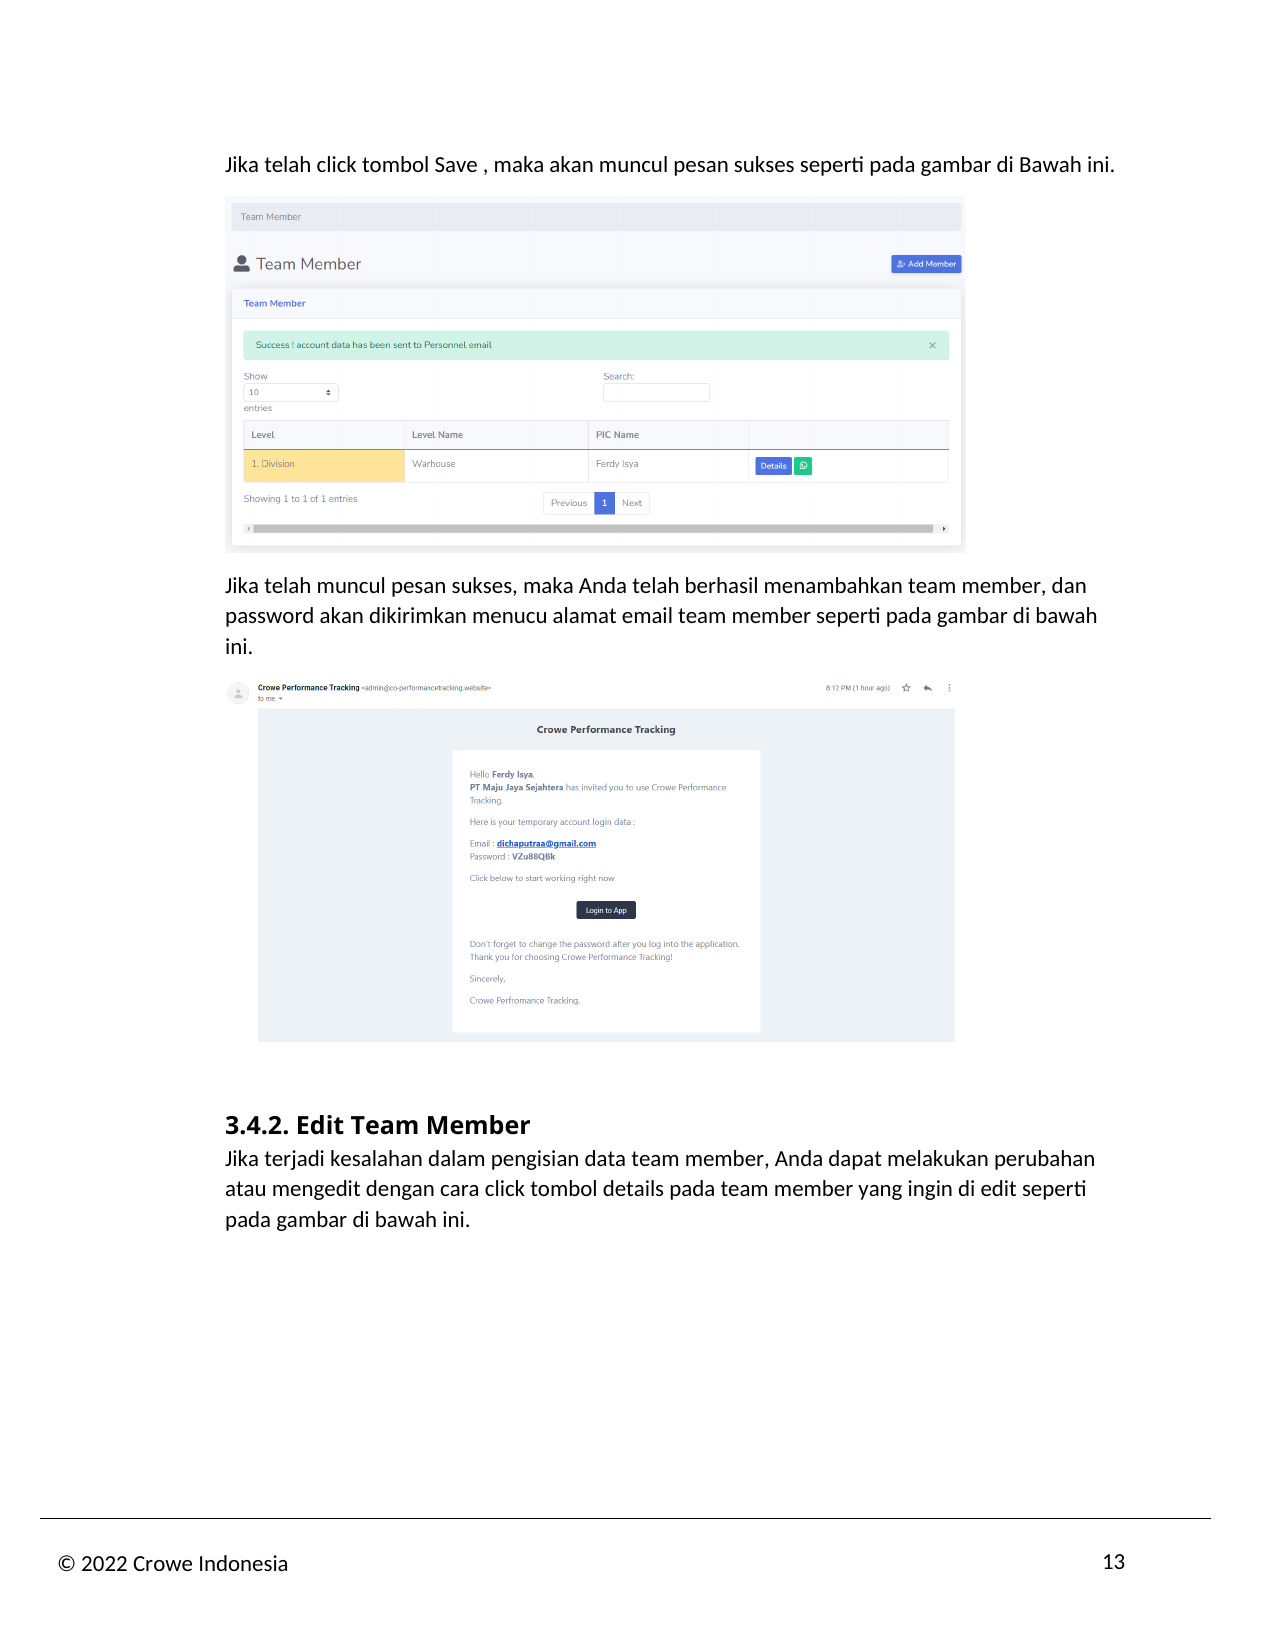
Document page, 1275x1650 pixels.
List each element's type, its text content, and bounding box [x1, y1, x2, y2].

text Jika telah muncul pesan sukses, maka Anda telah berhasil menambahkan team member, dan password akan dikirimkan menucu alamat email team member seperti pada gambar di bawah ini. [225, 571, 1125, 660]
subtitle 3.4.2. Edit Team Member [225, 1108, 1125, 1142]
text Jika terjadi kesalahan dalam pengisian data team member, Anda dapat melakukan perubahan atau mengedit dengan cara click tombol details pada team member yang ingin di edit seperti pada gambar di bawah ini. [225, 1144, 1125, 1233]
picture [225, 196, 966, 553]
picture [225, 678, 956, 1042]
text Jika telah click tombol Save , maka akan muncul pesan sukses seperti pada gambar di Bawah ini. [225, 150, 1125, 178]
